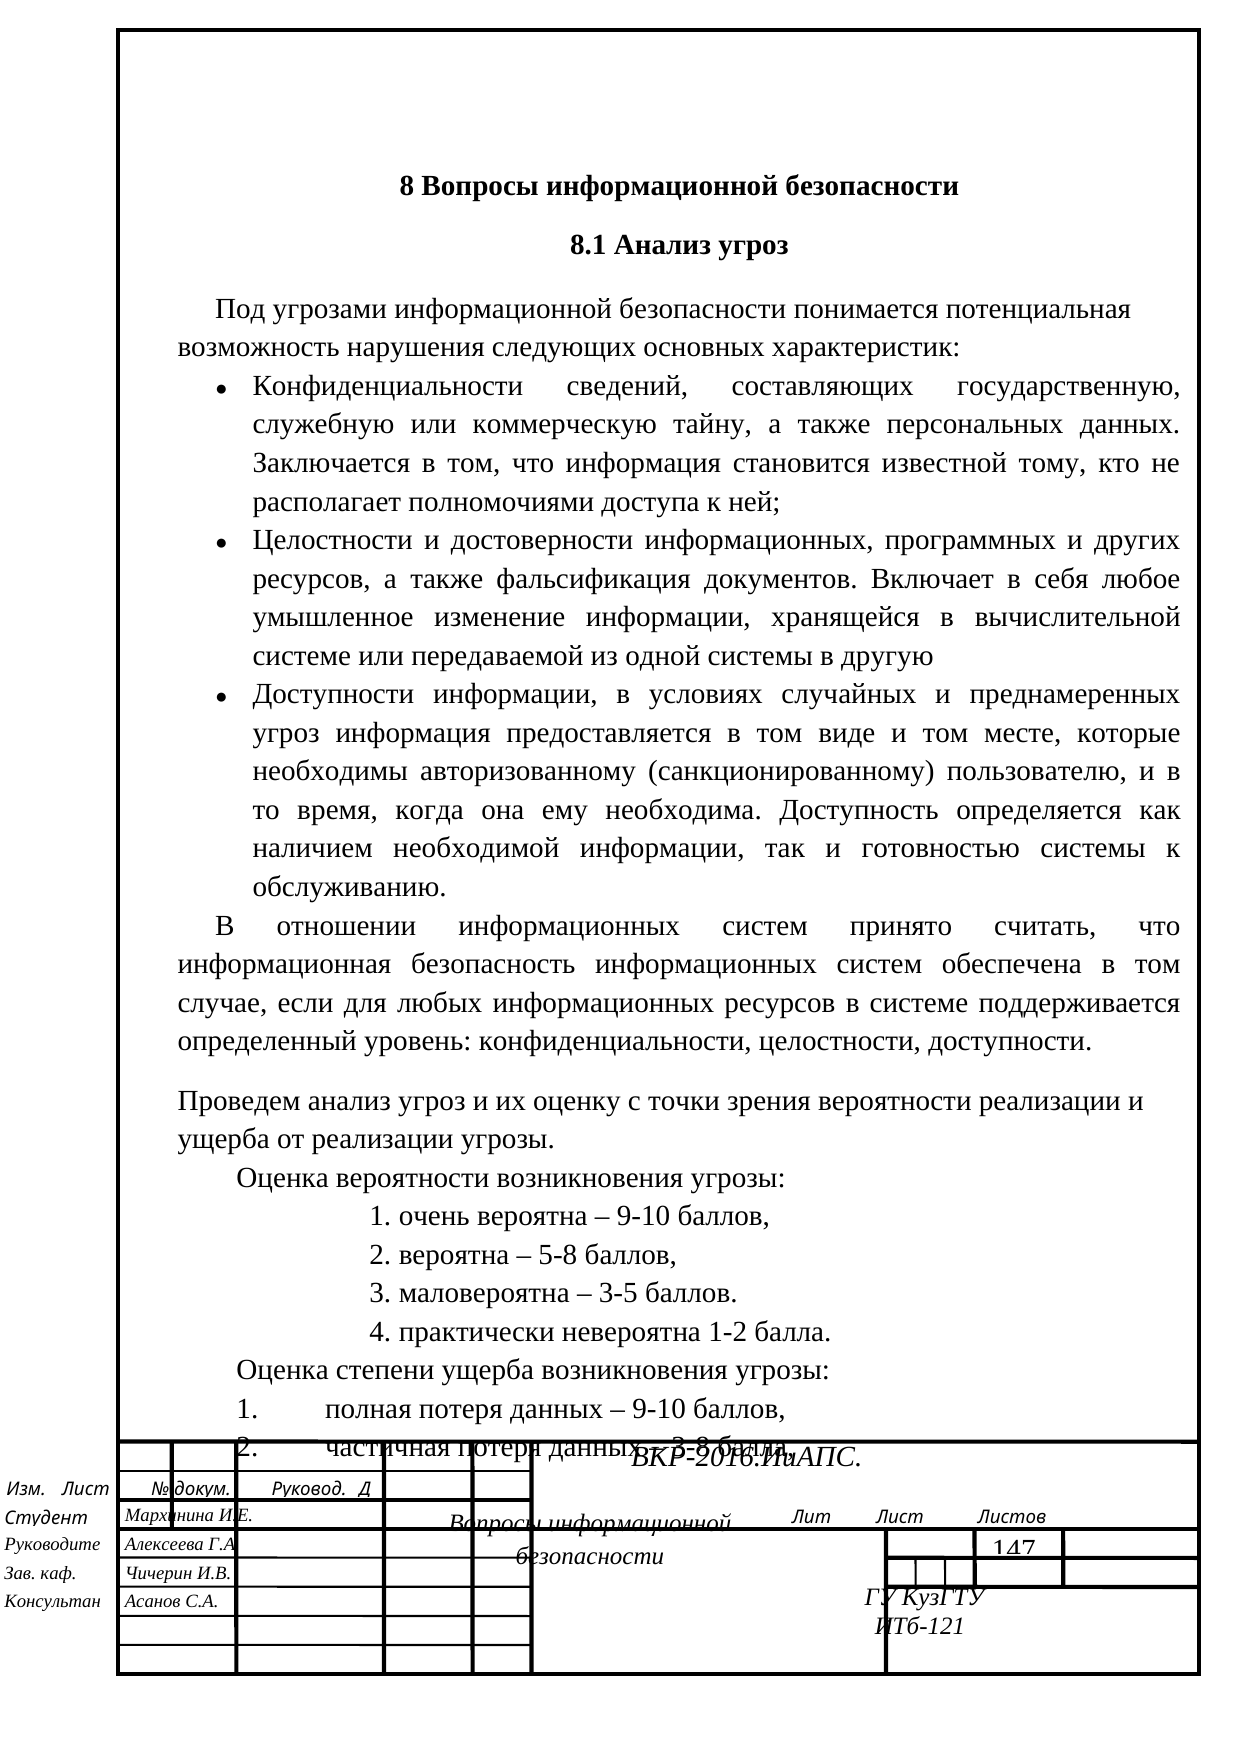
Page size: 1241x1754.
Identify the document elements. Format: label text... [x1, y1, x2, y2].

list очень вероятна – 9-10 баллов, [310, 1198, 1181, 1232]
list Доступности информации, в условиях случайных и преднамеренных угроз информация предоставляется в том виде и том месте, которые необходимы авторизованному (санкционированному) пользователю, и в то время, когда она ему необходима. Доступность определяется как наличием необходимой информации, так и готовностью системы к обслуживанию. [215, 676, 1181, 903]
list вероятна – 5-8 баллов, [310, 1237, 1181, 1270]
list частичная потеря данных – 3-8 балла, [177, 1429, 1181, 1463]
text Оценка степени ущерба возникновения угрозы: [177, 1352, 1181, 1386]
subtitle Анализ угроз [177, 227, 1181, 261]
list Конфиденциальности сведений, составляющих государственную, служебную или коммерческую тайну, а также персональных данных. Заключается в том, что информация становится известной тому, кто не располагает полномочиями доступа к ней; [215, 368, 1181, 517]
text Оценка вероятности возникновения угрозы: [177, 1160, 1181, 1193]
text В отношении информационных систем принято считать, что информационная безопасность информационных систем обеспечена в том случае, если для любых информационных ресурсов в системе поддерживается определенный уровень: конфиденциальности, целостности, доступности. [177, 908, 1181, 1057]
text Проведем анализ угроз и их оценку с точки зрения вероятности реализации и ущерба от реализации угрозы. [177, 1083, 1181, 1155]
list полная потеря данных – 9-10 баллов, [177, 1391, 1181, 1424]
list практически невероятна 1-2 балла. [310, 1314, 1181, 1347]
list маловероятна – 3-5 баллов. [310, 1275, 1181, 1309]
subtitle Вопросы информационной безопасности [177, 168, 1181, 202]
list Целостности и достоверности информационных, программных и других ресурсов, а также фальсификация документов. Включает в себя любое умышленное изменение информации, хранящейся в вычислительной системе или передаваемой из одной системы в другую [215, 522, 1181, 671]
text Под угрозами информационной безопасности понимается потенциальная возможность нарушения следующих основных характеристик: [177, 291, 1181, 363]
